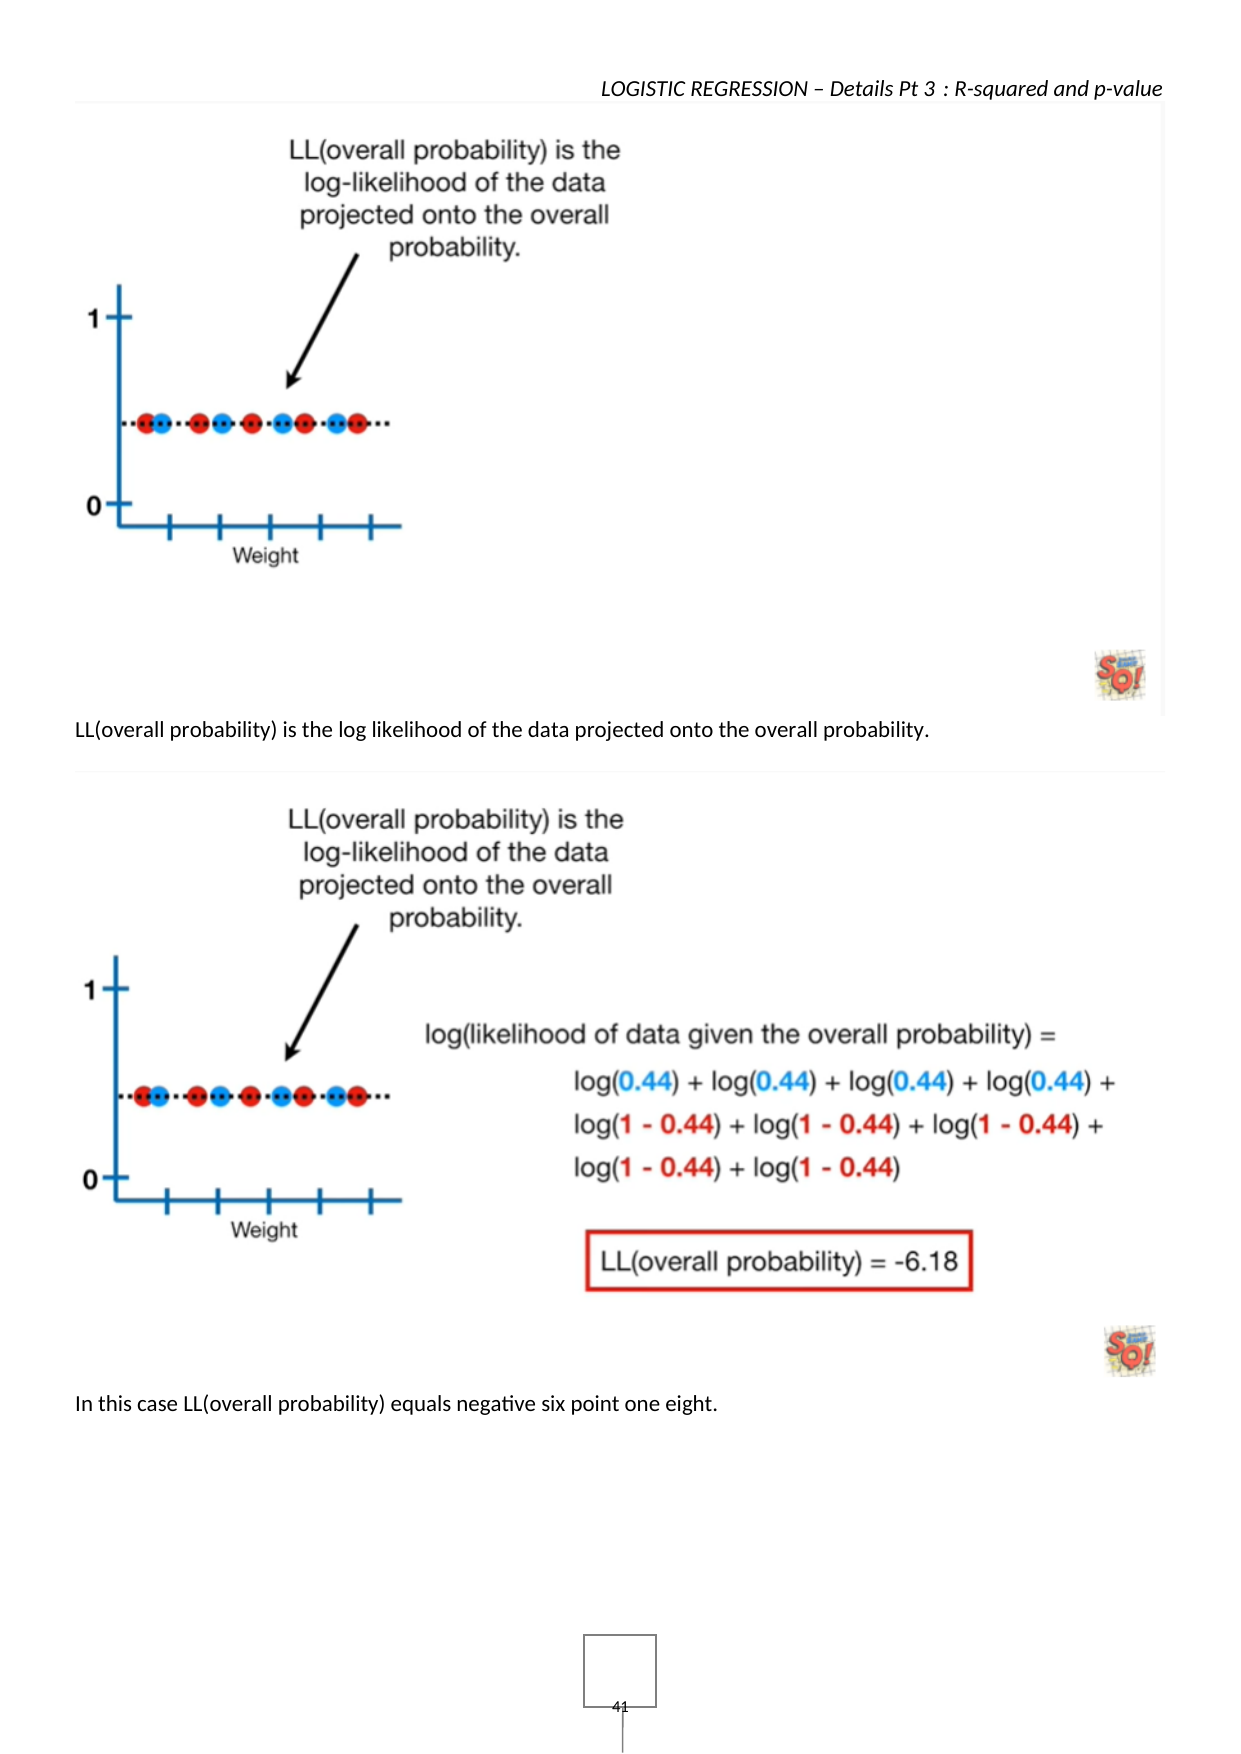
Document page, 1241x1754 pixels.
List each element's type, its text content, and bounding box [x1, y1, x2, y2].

picture [75, 771, 1166, 1390]
picture [75, 101, 1166, 716]
text In this case LL(overall probability) equals negative six point one eight. [75, 1390, 1165, 1417]
text LL(overall probability) is the log likelihood of the data projected onto the overall probability. [75, 716, 1165, 743]
